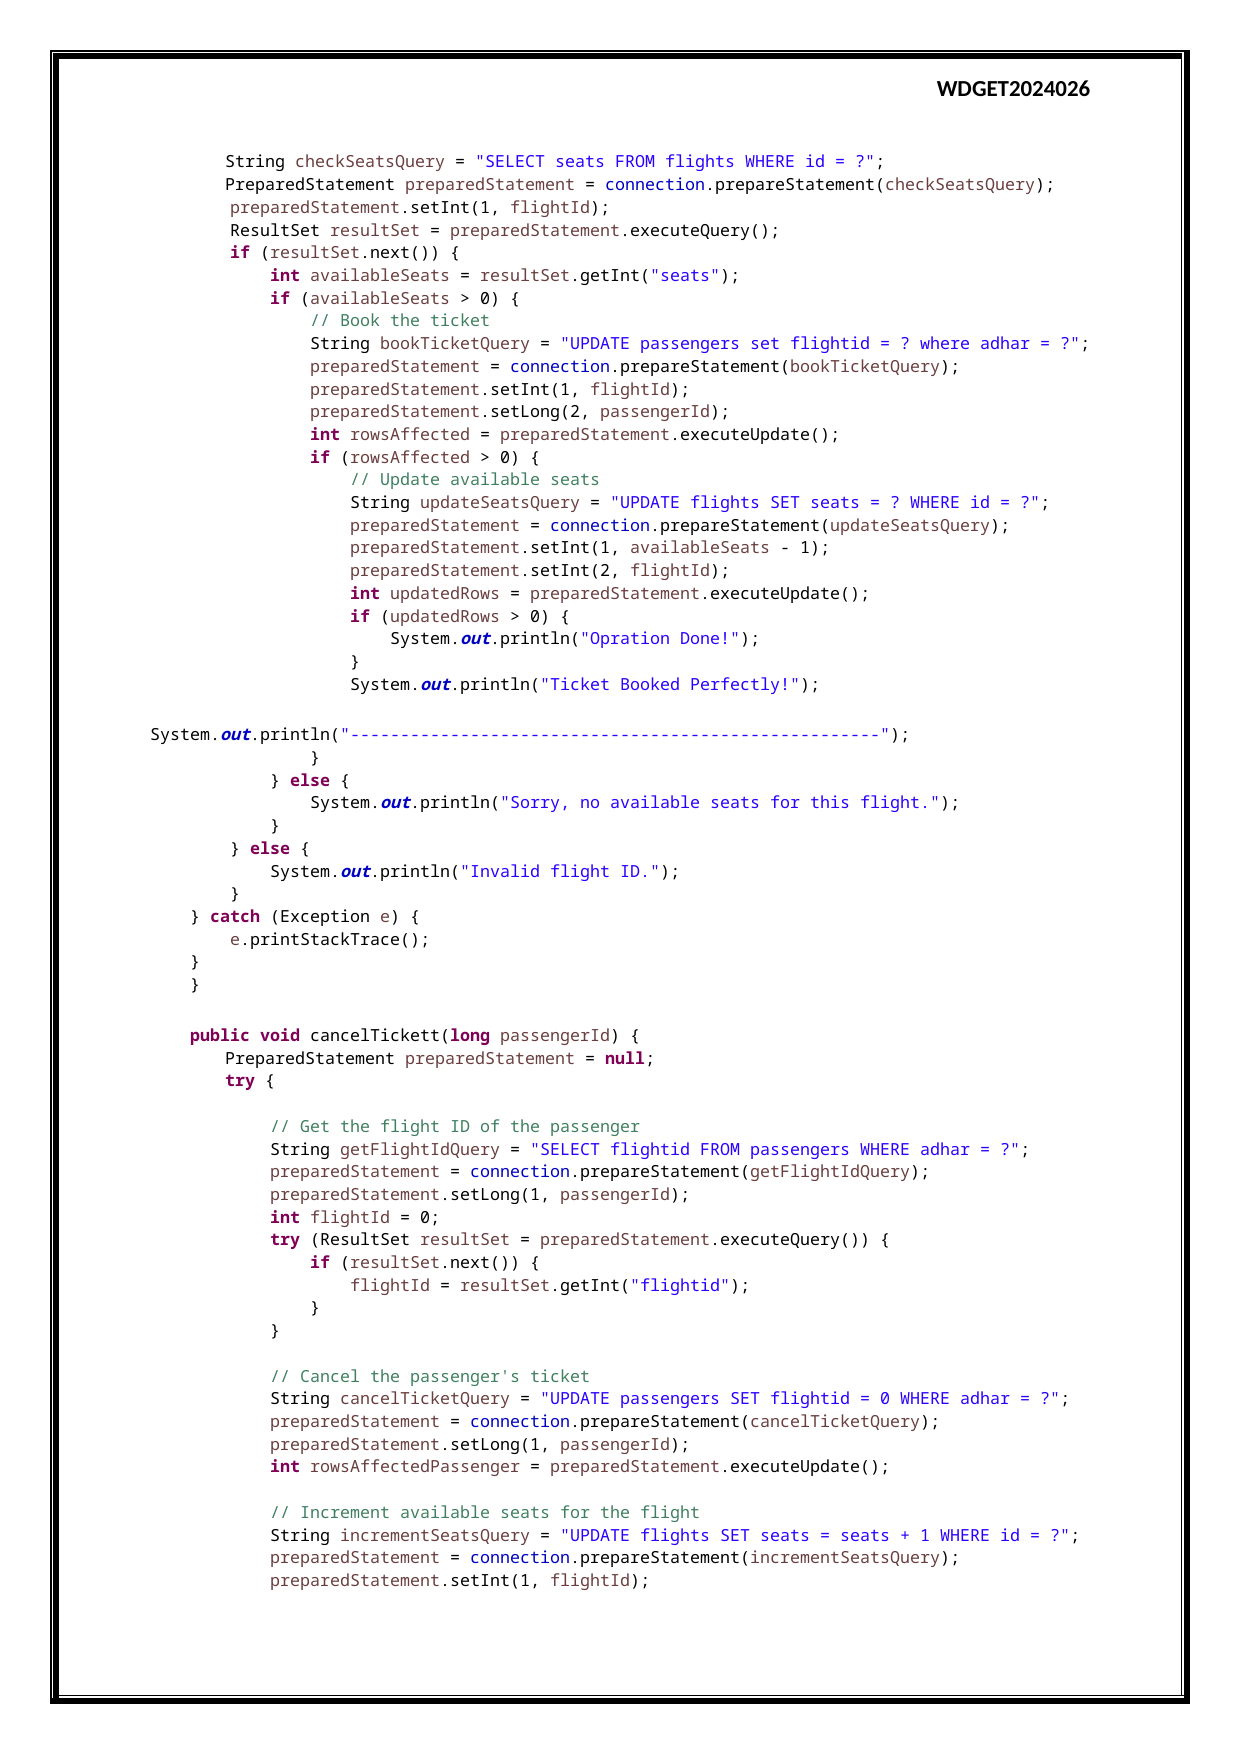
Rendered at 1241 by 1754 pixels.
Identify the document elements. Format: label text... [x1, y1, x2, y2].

text } [150, 649, 1090, 672]
text String cancelTicketQuery = "UPDATE passengers SET flightid = 0 WHERE adhar = ?"; [150, 1387, 1090, 1409]
text // Cancel the passenger's ticket [150, 1364, 1090, 1387]
text if (rowsAffected > 0) { [150, 445, 1090, 468]
text if (updatedRows > 0) { [150, 604, 1090, 627]
text String getFlightIdQuery = "SELECT flightid FROM passengers WHERE adhar = ?"; [150, 1137, 1090, 1160]
text try { [150, 1069, 1090, 1092]
text System.out.println("-----------------------------------------------------"); [150, 695, 1090, 746]
text System.out.println("Opration Done!"); [150, 627, 1090, 649]
text ResultSet resultSet = preparedStatement.executeQuery(); [150, 218, 1090, 241]
text } catch (Exception e) { [150, 905, 1090, 927]
text preparedStatement.setInt(1, flightId); [150, 195, 1090, 218]
text int rowsAffectedPassenger = preparedStatement.executeUpdate(); [150, 1455, 1090, 1478]
text preparedStatement.setInt(1, flightId); [150, 1568, 1090, 1591]
text preparedStatement = connection.prepareStatement(bookTicketQuery); [150, 354, 1090, 377]
text int availableSeats = resultSet.getInt("seats"); [150, 263, 1090, 286]
text preparedStatement.setInt(1, availableSeats - 1); [150, 536, 1090, 559]
text // Get the flight ID of the passenger [150, 1114, 1090, 1137]
text } else { [150, 837, 1090, 859]
text try (ResultSet resultSet = preparedStatement.executeQuery()) { [150, 1228, 1090, 1251]
text flightId = resultSet.getInt("flightid"); [150, 1273, 1090, 1296]
text int flightId = 0; [150, 1205, 1090, 1228]
text preparedStatement = connection.prepareStatement(cancelTicketQuery); [150, 1409, 1090, 1432]
text PreparedStatement preparedStatement = null; [150, 1046, 1090, 1069]
text // Book the ticket [150, 309, 1090, 332]
text preparedStatement = connection.prepareStatement(incrementSeatsQuery); [150, 1546, 1090, 1568]
text System.out.println("Ticket Booked Perfectly!"); [150, 672, 1090, 695]
text preparedStatement.setInt(2, flightId); [150, 559, 1090, 581]
text // Update available seats [150, 468, 1090, 491]
text preparedStatement.setInt(1, flightId); [150, 377, 1090, 400]
text preparedStatement.setLong(1, passengerId); [150, 1182, 1090, 1205]
text } [150, 1319, 1090, 1341]
text preparedStatement.setLong(1, passengerId); [150, 1432, 1090, 1455]
text } [150, 973, 1090, 996]
text System.out.println("Invalid flight ID."); [150, 859, 1090, 882]
text } else { [150, 768, 1090, 791]
text System.out.println("Sorry, no available seats for this flight."); [150, 791, 1090, 814]
text PreparedStatement preparedStatement = connection.prepareStatement(checkSeatsQuery); [150, 173, 1090, 195]
text // Increment available seats for the flight [150, 1500, 1090, 1523]
text } [150, 1296, 1090, 1319]
text String bookTicketQuery = "UPDATE passengers set flightid = ? where adhar = ?"; [150, 332, 1090, 354]
text } [150, 814, 1090, 837]
text preparedStatement = connection.prepareStatement(updateSeatsQuery); [150, 513, 1090, 536]
text preparedStatement.setLong(2, passengerId); [150, 400, 1090, 422]
text } [150, 746, 1090, 768]
text public void cancelTickett(long passengerId) { [150, 1023, 1090, 1046]
text } [150, 950, 1090, 973]
text e.printStackTrace(); [150, 927, 1090, 950]
text } [150, 882, 1090, 905]
text if (availableSeats > 0) { [150, 286, 1090, 309]
text int updatedRows = preparedStatement.executeUpdate(); [150, 581, 1090, 604]
text String checkSeatsQuery = "SELECT seats FROM flights WHERE id = ?"; [150, 150, 1090, 173]
text String incrementSeatsQuery = "UPDATE flights SET seats = seats + 1 WHERE id = ?"; [150, 1523, 1090, 1546]
text String updateSeatsQuery = "UPDATE flights SET seats = ? WHERE id = ?"; [150, 491, 1090, 513]
text if (resultSet.next()) { [150, 1251, 1090, 1273]
text int rowsAffected = preparedStatement.executeUpdate(); [150, 422, 1090, 445]
text preparedStatement = connection.prepareStatement(getFlightIdQuery); [150, 1160, 1090, 1182]
text if (resultSet.next()) { [150, 241, 1090, 263]
